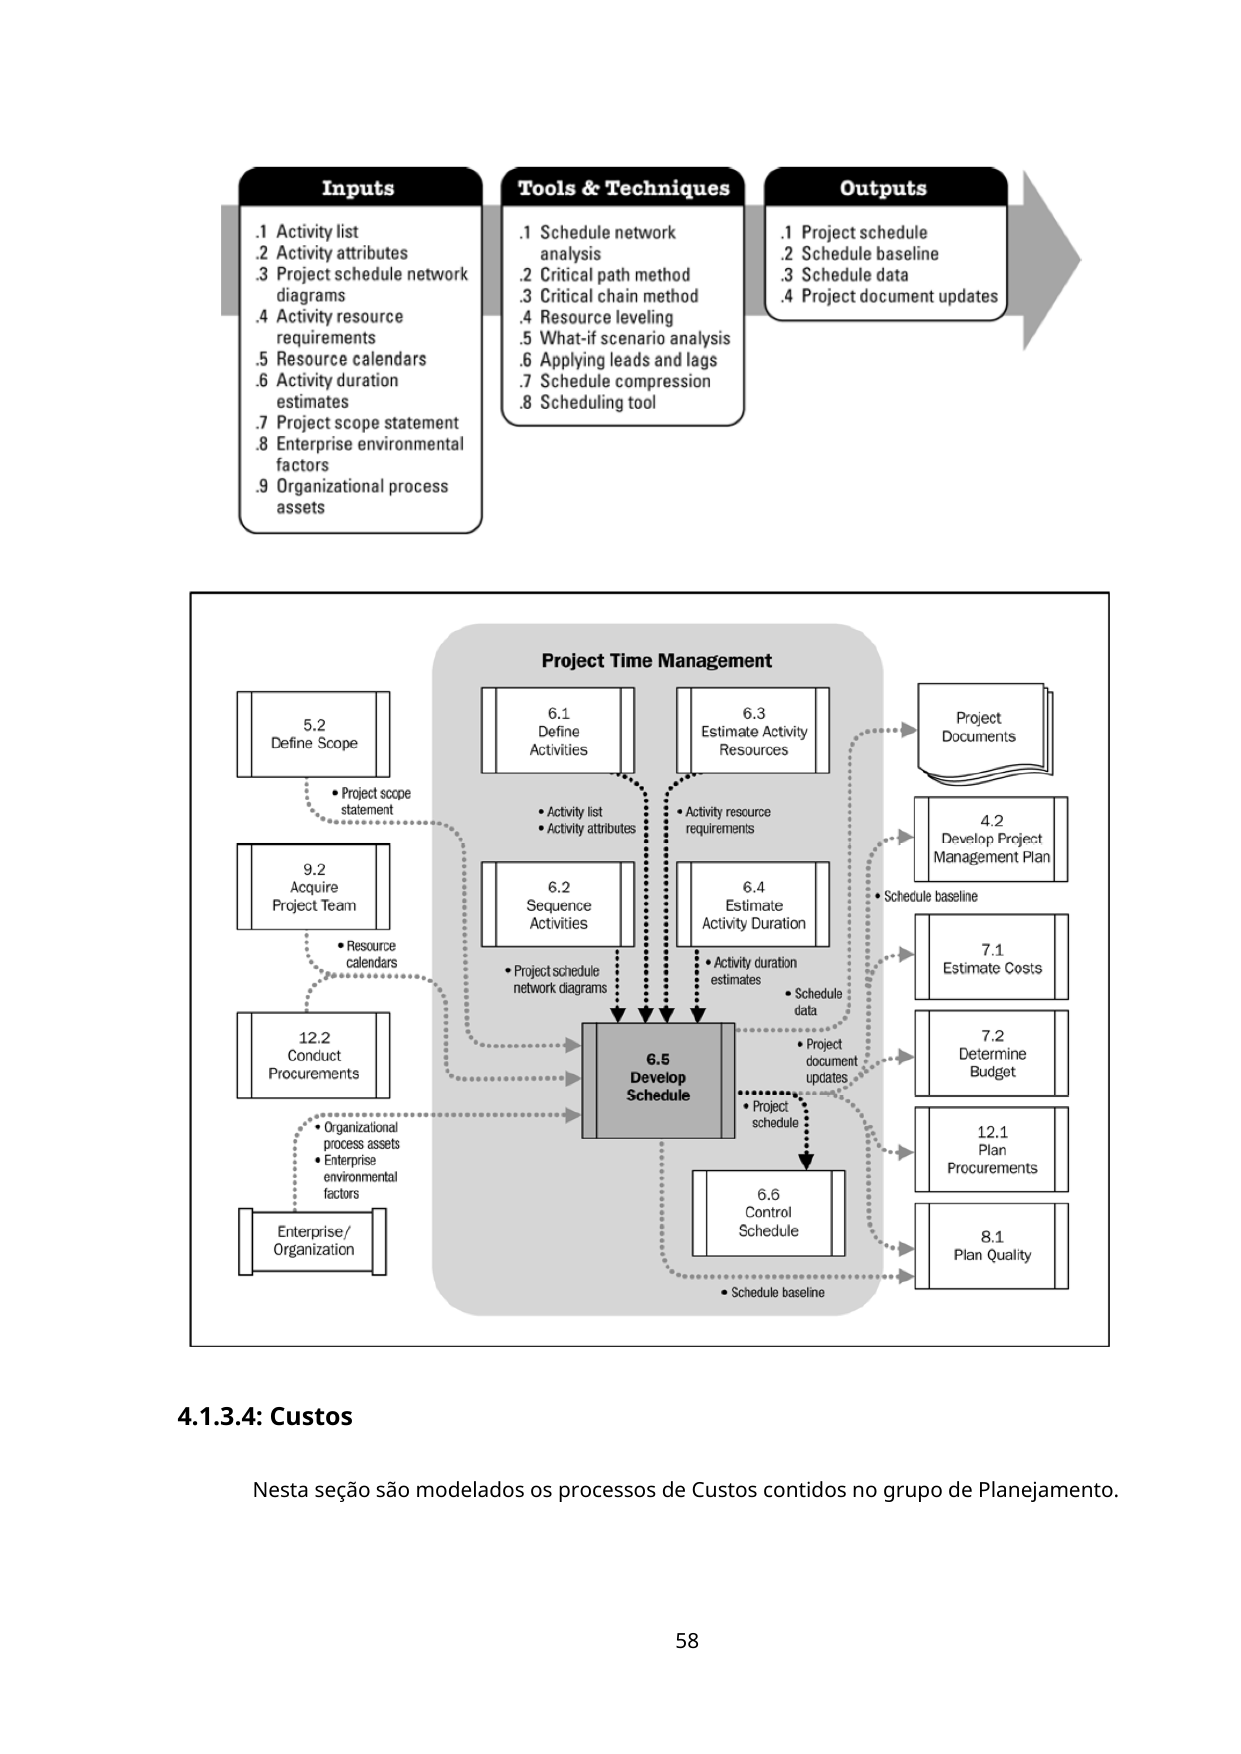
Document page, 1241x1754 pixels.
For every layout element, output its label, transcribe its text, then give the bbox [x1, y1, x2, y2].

picture [177, 578, 1122, 1360]
subtitle Custos [177, 1399, 1122, 1433]
picture [194, 147, 1105, 552]
text Nesta seção são modelados os processos de Custos contidos no grupo de Planejamento. [177, 1475, 1122, 1503]
